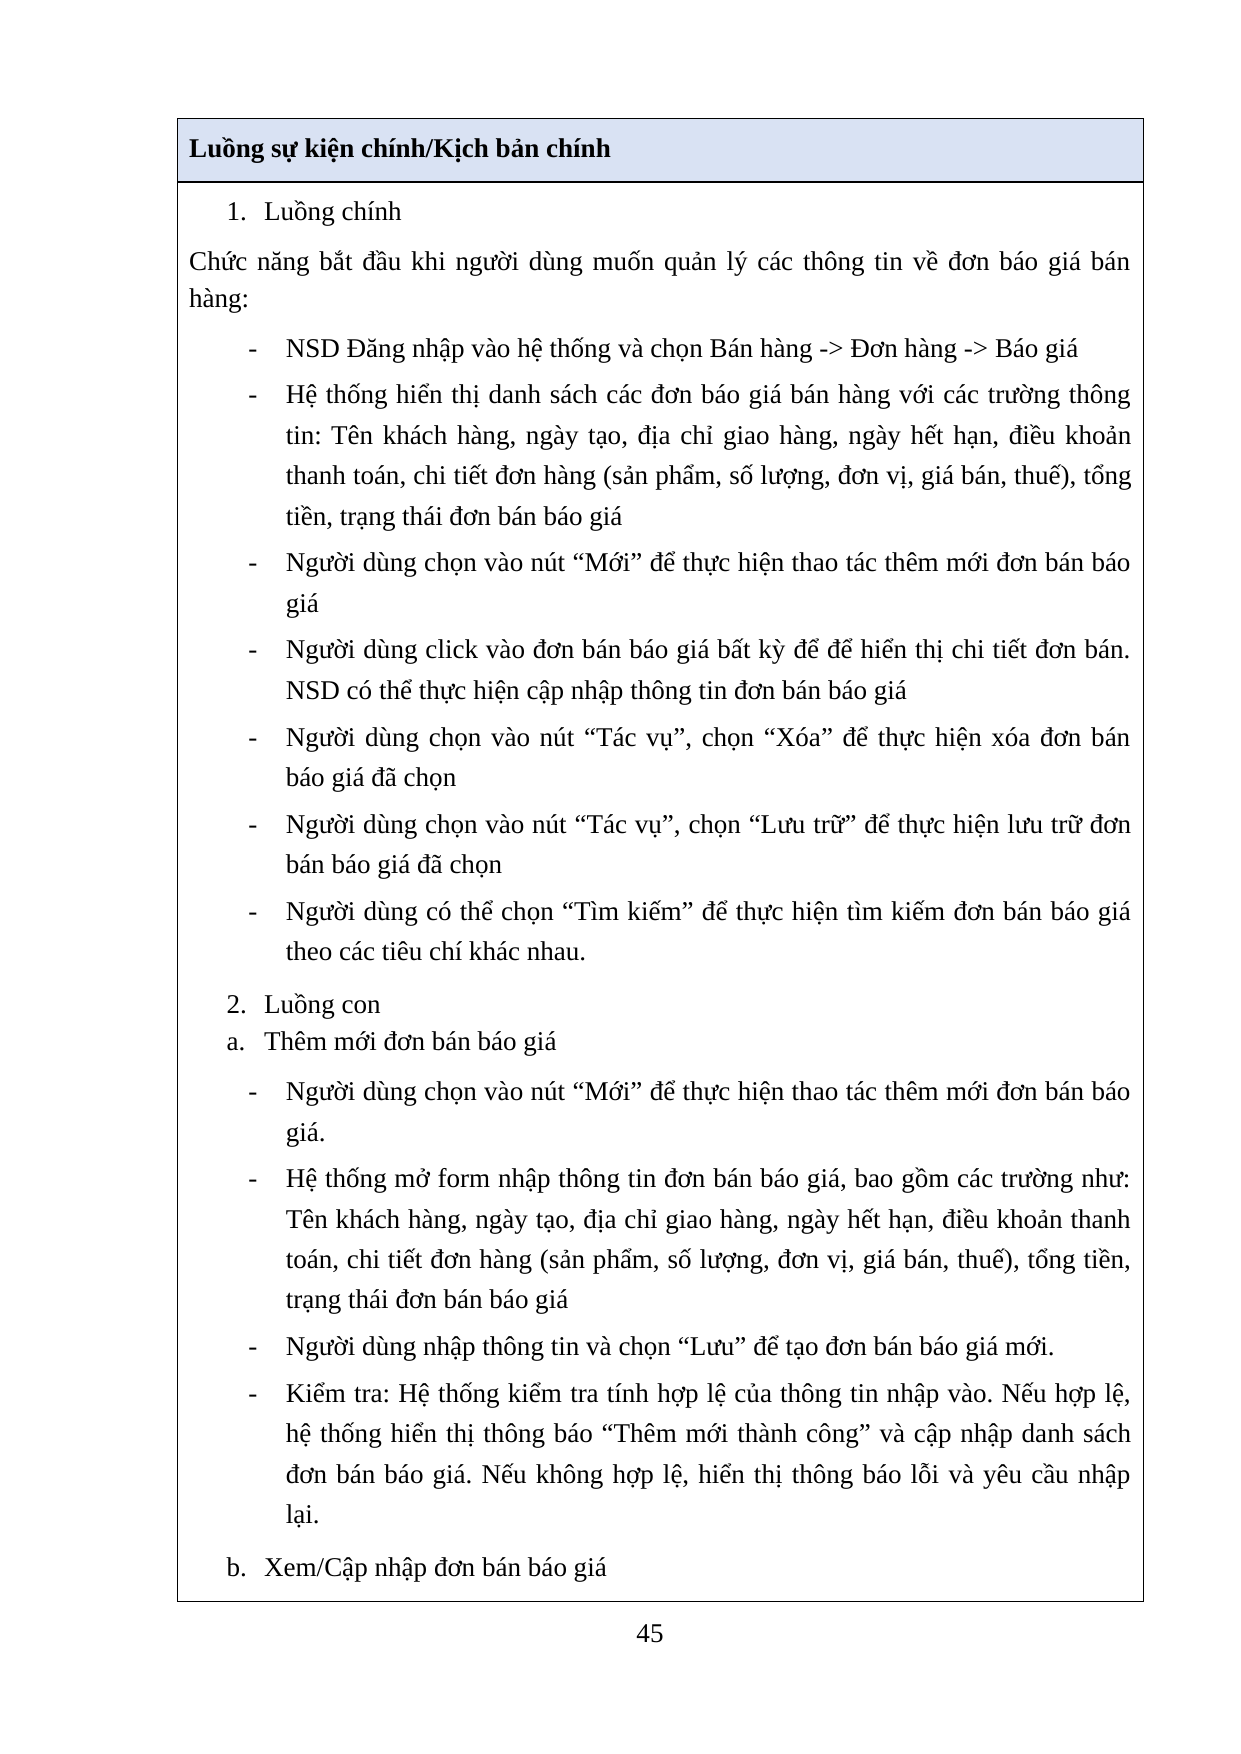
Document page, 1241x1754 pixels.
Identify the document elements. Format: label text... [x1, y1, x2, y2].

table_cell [178, 183, 1143, 1601]
table_cell Luồng sự kiện chính/Kịch bản chính [178, 119, 1143, 181]
